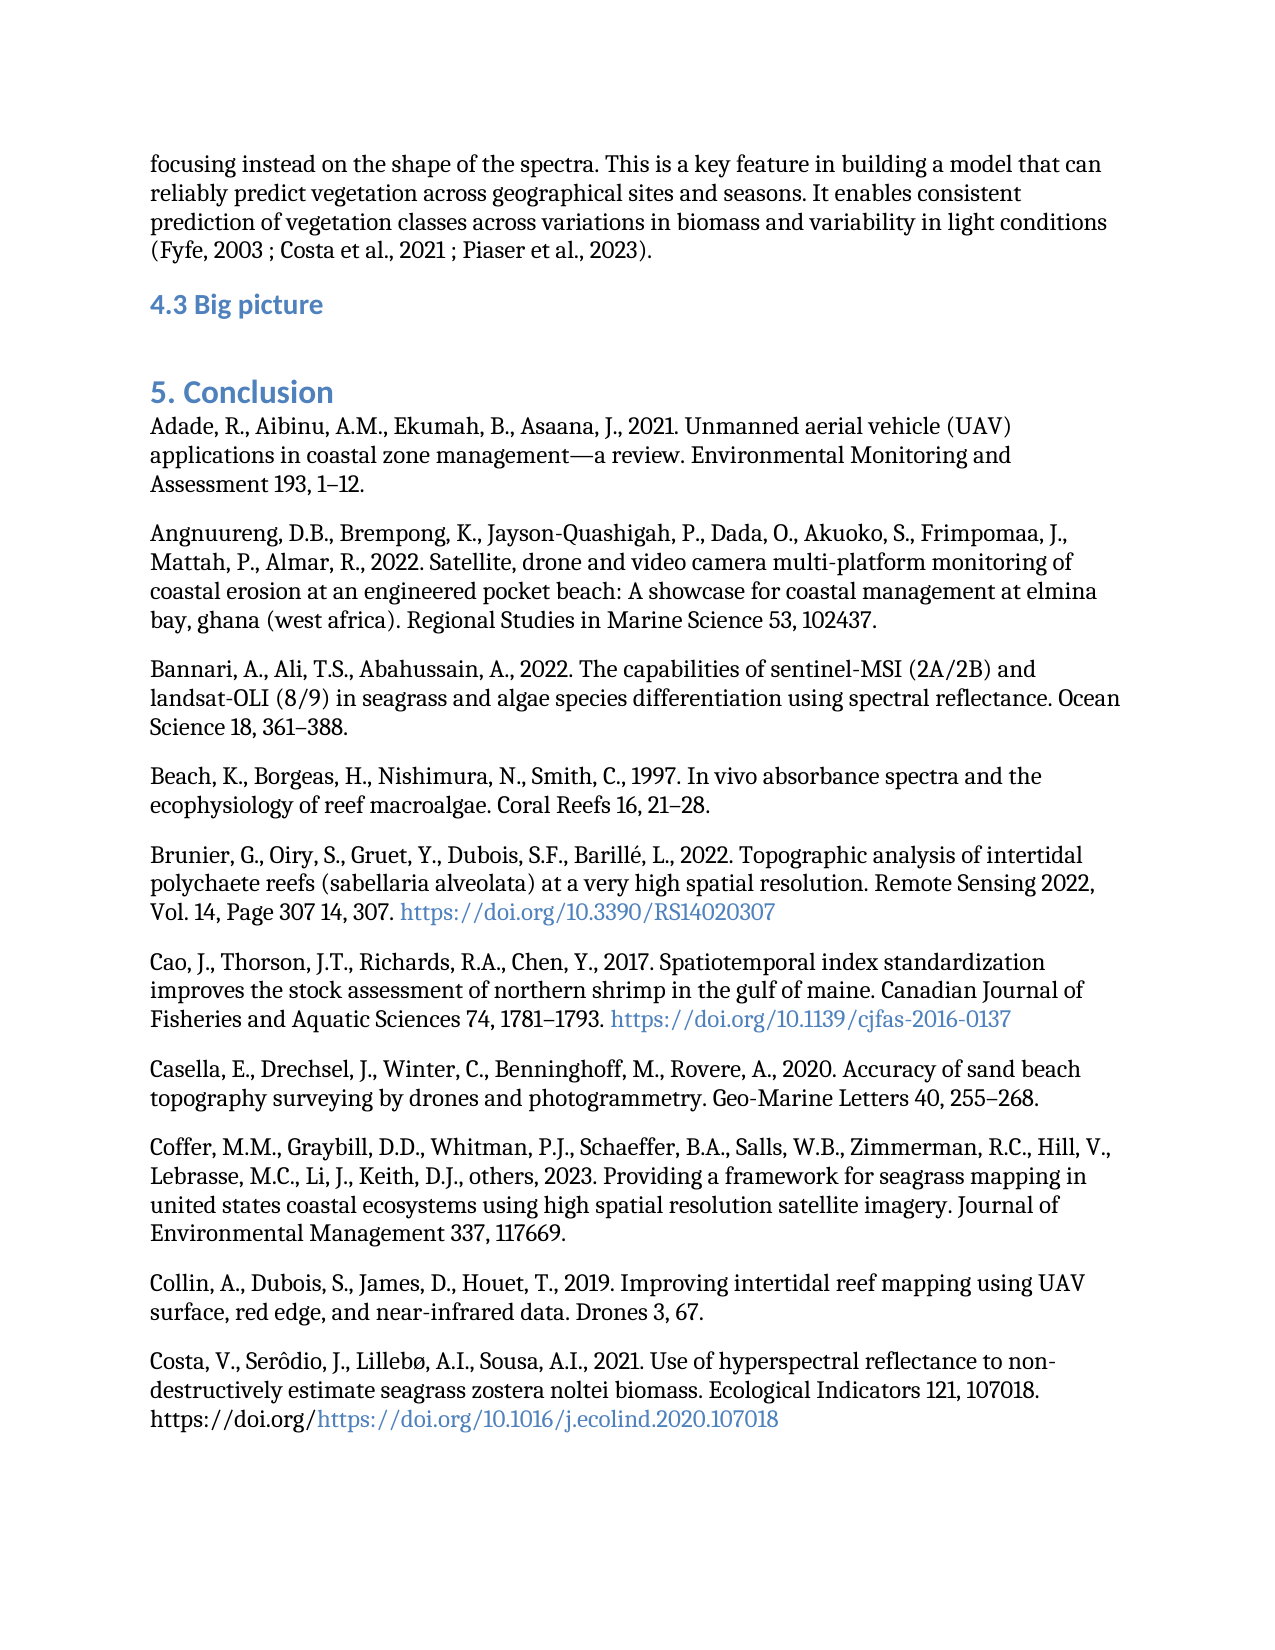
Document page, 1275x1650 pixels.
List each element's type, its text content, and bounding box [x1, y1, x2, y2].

text Bannari, A., Ali, T.S., Abahussain, A., 2022. The capabilities of sentinel-MSI (2A/2B) and landsat-OLI (8/9) in seagrass and algae species differentiation using spectral reflectance. Ocean Science 18, 361–388. [150, 655, 1125, 741]
text Costa, V., Serôdio, J., Lillebø, A.I., Sousa, A.I., 2021. Use of hyperspectral reflectance to non-destructively estimate seagrass zostera noltei biomass. Ecological Indicators 121, 107018. https://doi.org/https://doi.org/10.1016/j.ecolind.2020.107018 [150, 1347, 1125, 1433]
text Adade, R., Aibinu, A.M., Ekumah, B., Asaana, J., 2021. Unmanned aerial vehicle (UAV) applications in coastal zone management—a review. Environmental Monitoring and Assessment 193, 1–12. [150, 412, 1125, 498]
subtitle 4.3 Big picture [150, 286, 1125, 321]
subtitle 5. Conclusion [150, 371, 1125, 412]
text Coffer, M.M., Graybill, D.D., Whitman, P.J., Schaeffer, B.A., Salls, W.B., Zimmerman, R.C., Hill, V., Lebrasse, M.C., Li, J., Keith, D.J., others, 2023. Providing a framework for seagrass mapping in united states coastal ecosystems using high spatial resolution satellite imagery. Journal of Environmental Management 337, 117669. [150, 1133, 1125, 1248]
text Cao, J., Thorson, J.T., Richards, R.A., Chen, Y., 2017. Spatiotemporal index standardization improves the stock assessment of northern shrimp in the gulf of maine. Canadian Journal of Fisheries and Aquatic Sciences 74, 1781–1793. https://doi.org/10.1139/cjfas-2016-0137 [150, 948, 1125, 1034]
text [150, 150, 1125, 265]
text Brunier, G., Oiry, S., Gruet, Y., Dubois, S.F., Barillé, L., 2022. Topographic analysis of intertidal polychaete reefs (sabellaria alveolata) at a very high spatial resolution. Remote Sensing 2022, Vol. 14, Page 307 14, 307. https://doi.org/10.3390/RS14020307 [150, 841, 1125, 927]
text Beach, K., Borgeas, H., Nishimura, N., Smith, C., 1997. In vivo absorbance spectra and the ecophysiology of reef macroalgae. Coral Reefs 16, 21–28. [150, 762, 1125, 820]
text Angnuureng, D.B., Brempong, K., Jayson-Quashigah, P., Dada, O., Akuoko, S., Frimpomaa, J., Mattah, P., Almar, R., 2022. Satellite, drone and video camera multi-platform monitoring of coastal erosion at an engineered pocket beach: A showcase for coastal management at elmina bay, ghana (west africa). Regional Studies in Marine Science 53, 102437. [150, 519, 1125, 634]
text Collin, A., Dubois, S., James, D., Houet, T., 2019. Improving intertidal reef mapping using UAV surface, red edge, and near-infrared data. Drones 3, 67. [150, 1269, 1125, 1326]
text Casella, E., Drechsel, J., Winter, C., Benninghoff, M., Rovere, A., 2020. Accuracy of sand beach topography surveying by drones and photogrammetry. Geo-Marine Letters 40, 255–268. [150, 1055, 1125, 1112]
